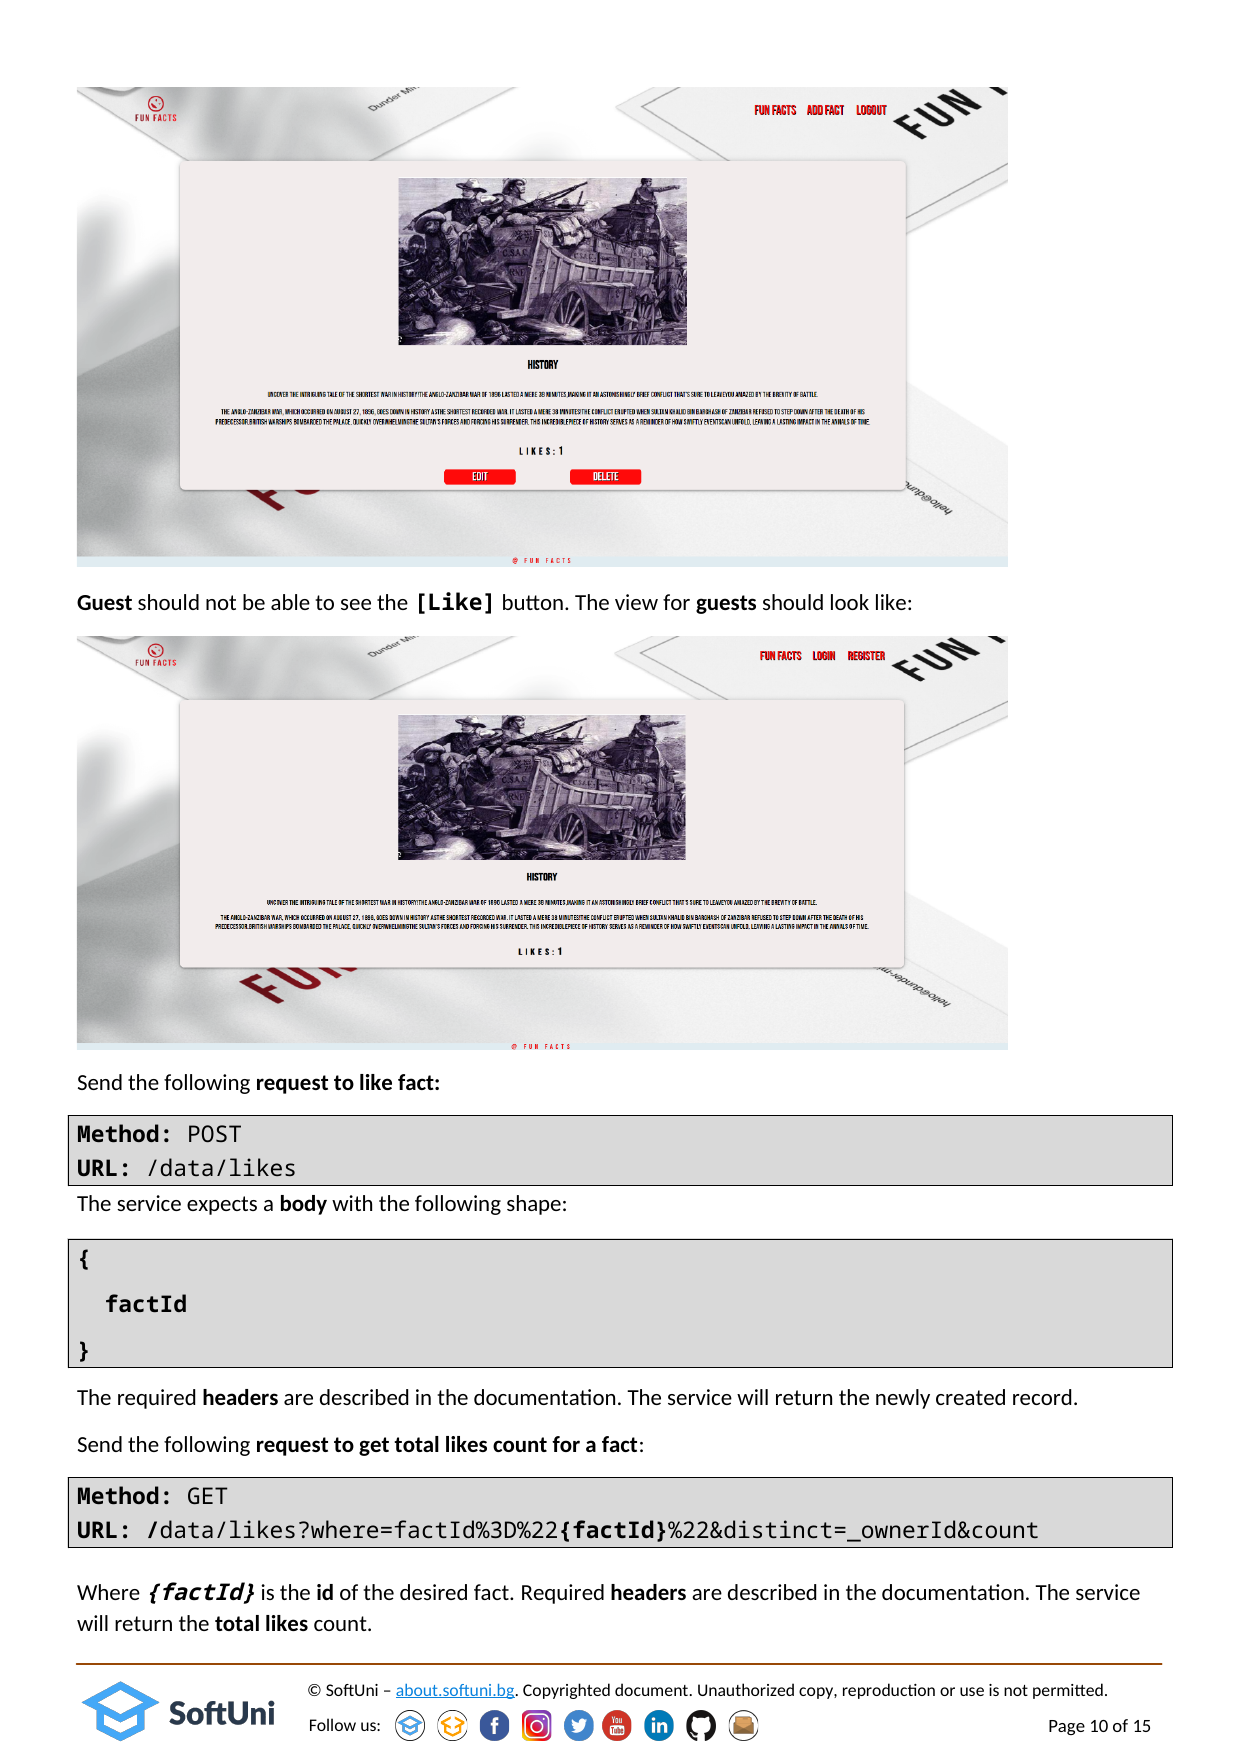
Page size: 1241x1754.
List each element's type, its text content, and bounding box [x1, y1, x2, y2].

text { [69, 1240, 1172, 1273]
text Send the following request to get total likes count for a fact: [77, 1430, 1163, 1458]
text Method: POST [69, 1116, 1172, 1149]
text Send the following request to like fact: [77, 1068, 1163, 1096]
picture [522, 1710, 552, 1741]
text } [69, 1331, 1172, 1367]
picture [686, 1710, 716, 1741]
picture [395, 1710, 425, 1741]
text URL: /data/likes [69, 1149, 1172, 1185]
picture [75, 1676, 281, 1747]
text The required headers are described in the documentation. The service will return the newly created record. [77, 1383, 1163, 1411]
picture [644, 1710, 653, 1719]
picture [728, 1710, 759, 1741]
picture [644, 1732, 653, 1741]
text URL: /data/likes?where=factId%3D%22{factId}%22&distinct=_ownerId&count [69, 1511, 1172, 1547]
picture [437, 1710, 468, 1741]
picture [479, 1710, 510, 1741]
text Where {factId} is the id of the desired fact. Required headers are described in the documentation. The service will return the total likes count. [77, 1576, 1163, 1637]
picture [602, 1710, 632, 1741]
picture [665, 1732, 674, 1741]
picture [658, 1723, 667, 1732]
picture [76, 636, 1008, 1050]
text Method: GET [69, 1478, 1172, 1511]
text The service expects a body with the following shape: [77, 1189, 1163, 1217]
picture [665, 1710, 674, 1719]
text Guest should not be able to see the [Like] button. The view for guests should look like: [77, 586, 1163, 617]
picture [76, 87, 1008, 567]
text factId [69, 1285, 1172, 1319]
picture [564, 1710, 594, 1741]
